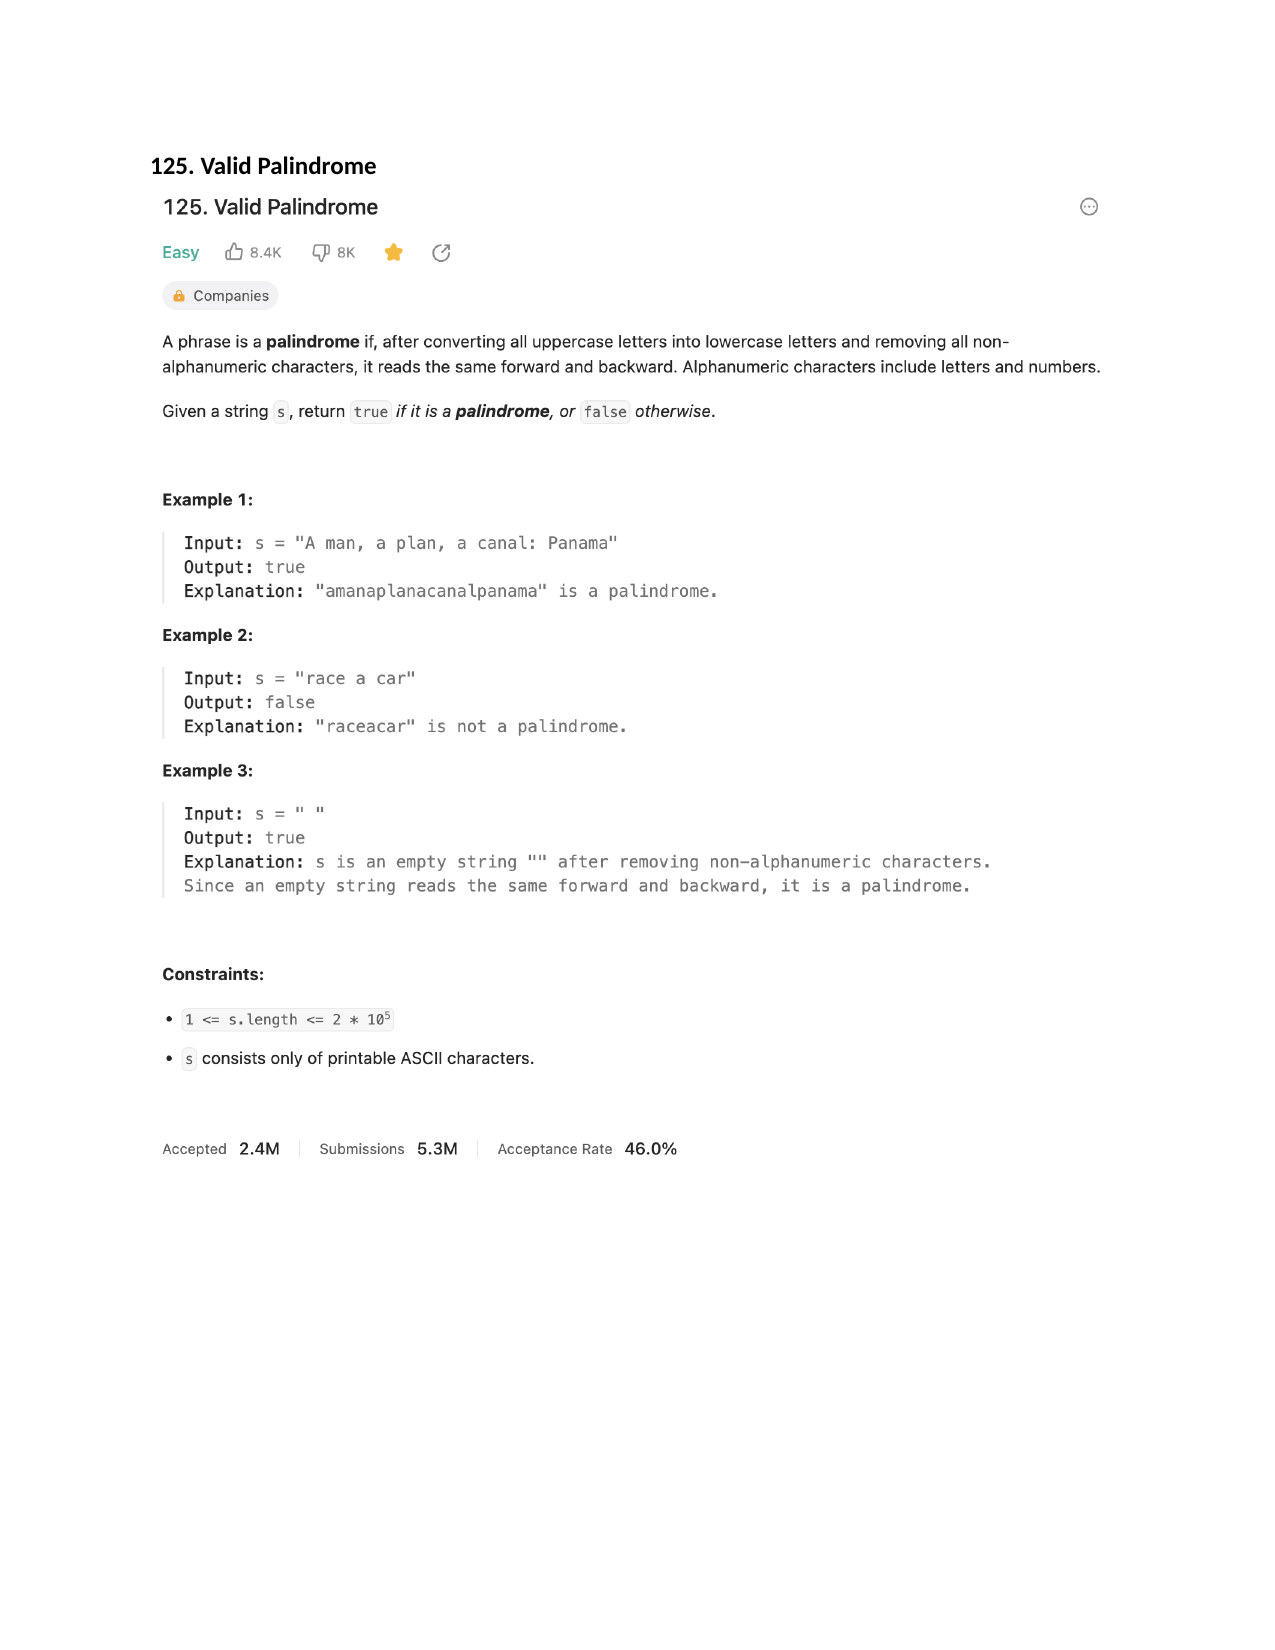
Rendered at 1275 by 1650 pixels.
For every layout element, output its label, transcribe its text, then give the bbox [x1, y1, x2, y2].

text 125. Valid Palindrome [150, 150, 1125, 180]
picture [150, 180, 1125, 1171]
